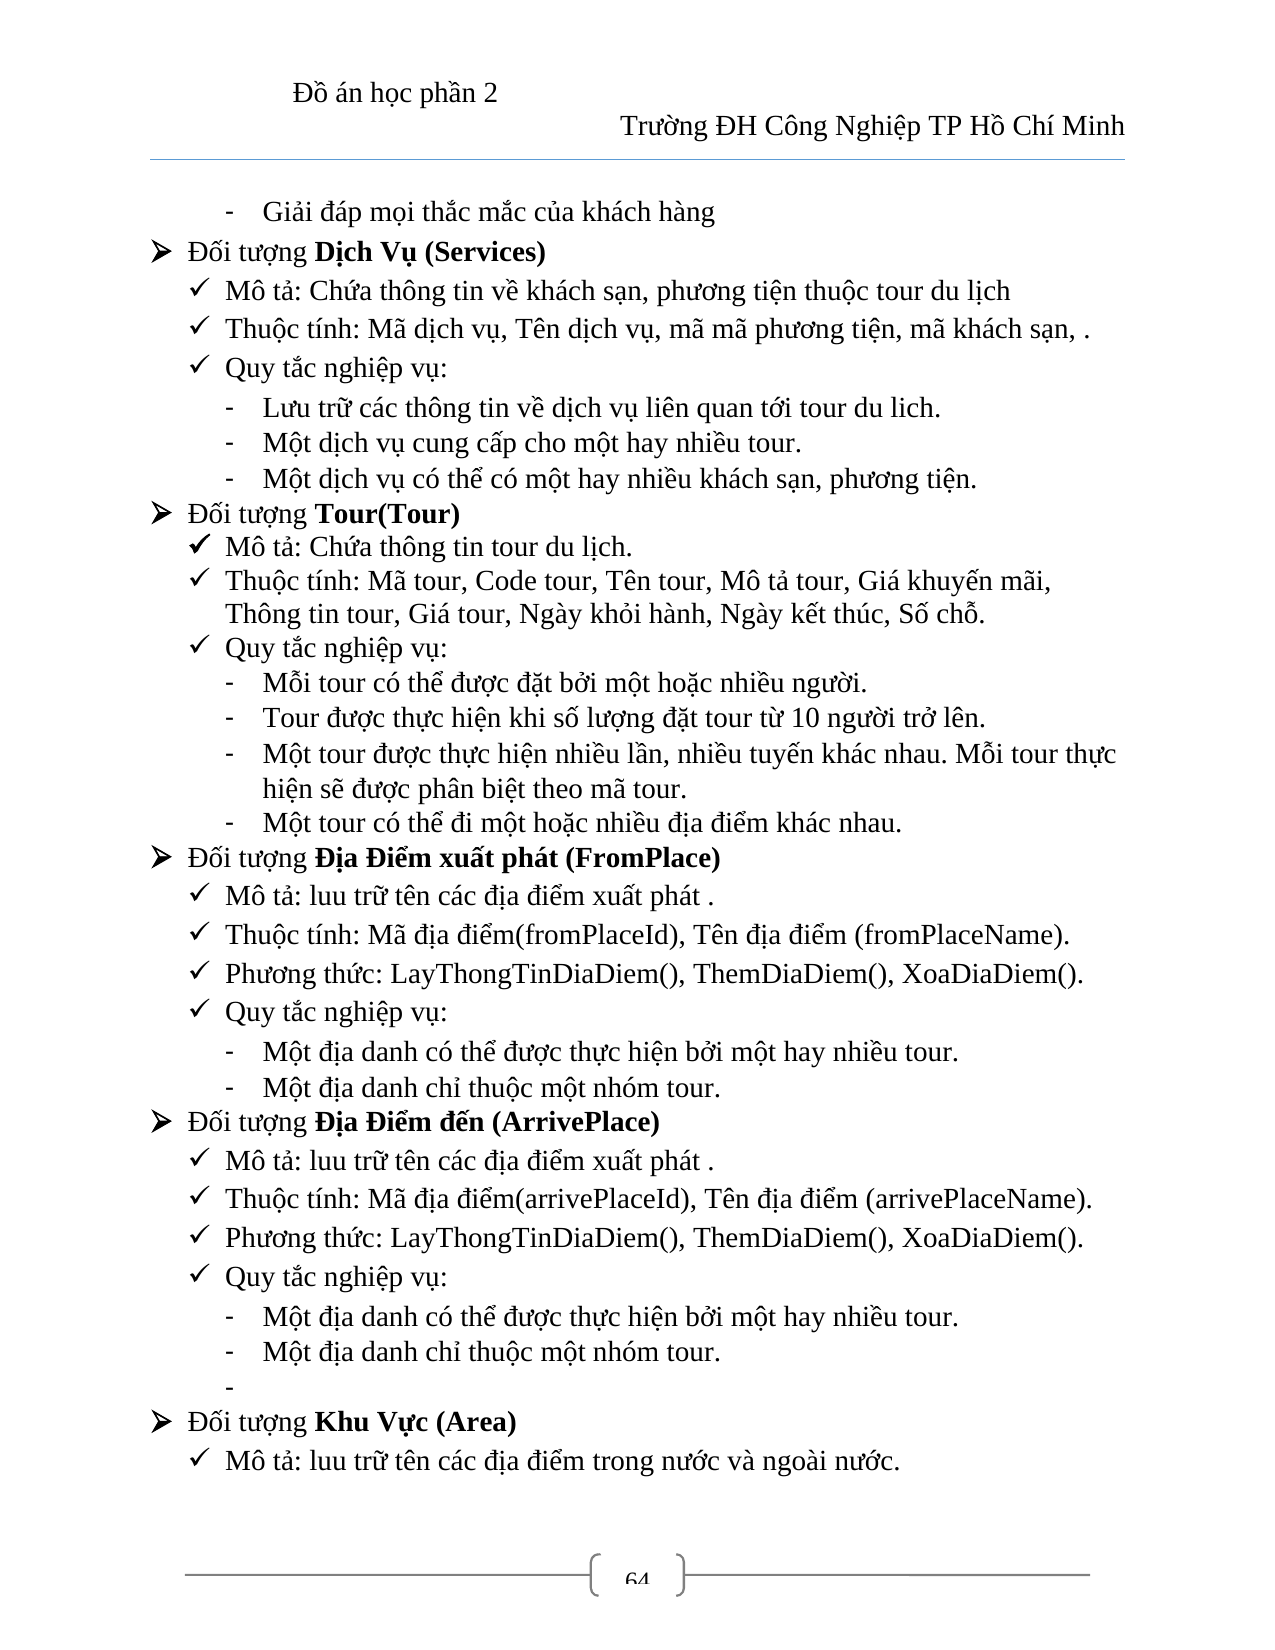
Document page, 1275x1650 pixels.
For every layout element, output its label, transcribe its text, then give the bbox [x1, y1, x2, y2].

list Một địa danh chỉ thuộc một nhóm tour. [225, 1069, 1125, 1104]
list Đối tượng Tour(Tour) [150, 496, 1125, 529]
list Phương thức: LayThongTinDiaDiem(), ThemDiaDiem(), XoaDiaDiem(). [187, 956, 1120, 989]
list Mô tả: luu trữ tên các địa điểm xuất phát . [187, 878, 1125, 912]
list Tour được thực hiện khi số lượng đặt tour từ 10 người trở lên. [225, 699, 1125, 735]
list Một địa danh chỉ thuộc một nhóm tour. [225, 1333, 1125, 1369]
list Thuộc tính: Mã tour, Code tour, Tên tour, Mô tả tour, Giá khuyến mãi, Thông tin tour, Giá tour, Ngày khỏi hành, Ngày kết thúc, Số chỗ. [187, 563, 1125, 630]
list Thuộc tính: Mã địa điểm(arrivePlaceId), Tên địa điểm (arrivePlaceName). [187, 1182, 1125, 1215]
list Một tour được thực hiện nhiều lần, nhiều tuyến khác nhau. Mỗi tour thực hiện sẽ được phân biệt theo mã tour. [225, 735, 1125, 804]
list Đối tượng Địa Điểm đến (ArrivePlace) [150, 1104, 1125, 1138]
list Đối tượng Địa Điểm xuất phát (FromPlace) [150, 840, 1125, 873]
list Giải đáp mọi thắc mắc của khách hàng [225, 193, 1125, 229]
list Quy tắc nghiệp vụ: [187, 994, 1125, 1028]
list Quy tắc nghiệp vụ: [187, 350, 1125, 384]
list Mô tả: Chứa thông tin tour du lịch. [187, 529, 1125, 563]
list Mô tả: luu trữ tên các địa điểm trong nước và ngoài nước. [187, 1443, 1125, 1477]
list Đối tượng Khu Vực (Area) [150, 1404, 1125, 1438]
list Một dịch vụ cung cấp cho một hay nhiều tour. [225, 424, 1125, 460]
list Một địa danh có thể được thực hiện bởi một hay nhiều tour. [225, 1033, 1125, 1069]
list Mô tả: luu trữ tên các địa điểm xuất phát . [187, 1143, 1125, 1177]
list Thuộc tính: Mã địa điểm(fromPlaceId), Tên địa điểm (fromPlaceName). [187, 917, 1125, 951]
list Thuộc tính: Mã dịch vụ, Tên dịch vụ, mã mã phương tiện, mã khách sạn, . [187, 312, 1125, 345]
list Quy tắc nghiệp vụ: [187, 1259, 1125, 1293]
list Một địa danh có thể được thực hiện bởi một hay nhiều tour. [225, 1298, 1125, 1333]
list Đối tượng Dịch Vụ (Services) [150, 234, 1125, 268]
list Quy tắc nghiệp vụ: [187, 630, 1125, 664]
list Phương thức: LayThongTinDiaDiem(), ThemDiaDiem(), XoaDiaDiem(). [187, 1220, 1120, 1254]
list Lưu trữ các thông tin về dịch vụ liên quan tới tour du lich. [225, 389, 1125, 424]
list Mỗi tour có thể được đặt bởi một hoặc nhiều người. [225, 664, 1125, 699]
list Một tour có thể đi một hoặc nhiều địa điểm khác nhau. [225, 804, 1125, 840]
list Mô tả: Chứa thông tin về khách sạn, phương tiện thuộc tour du lịch [187, 273, 1125, 307]
list Một dịch vụ có thể có một hay nhiều khách sạn, phương tiện. [225, 460, 1125, 496]
